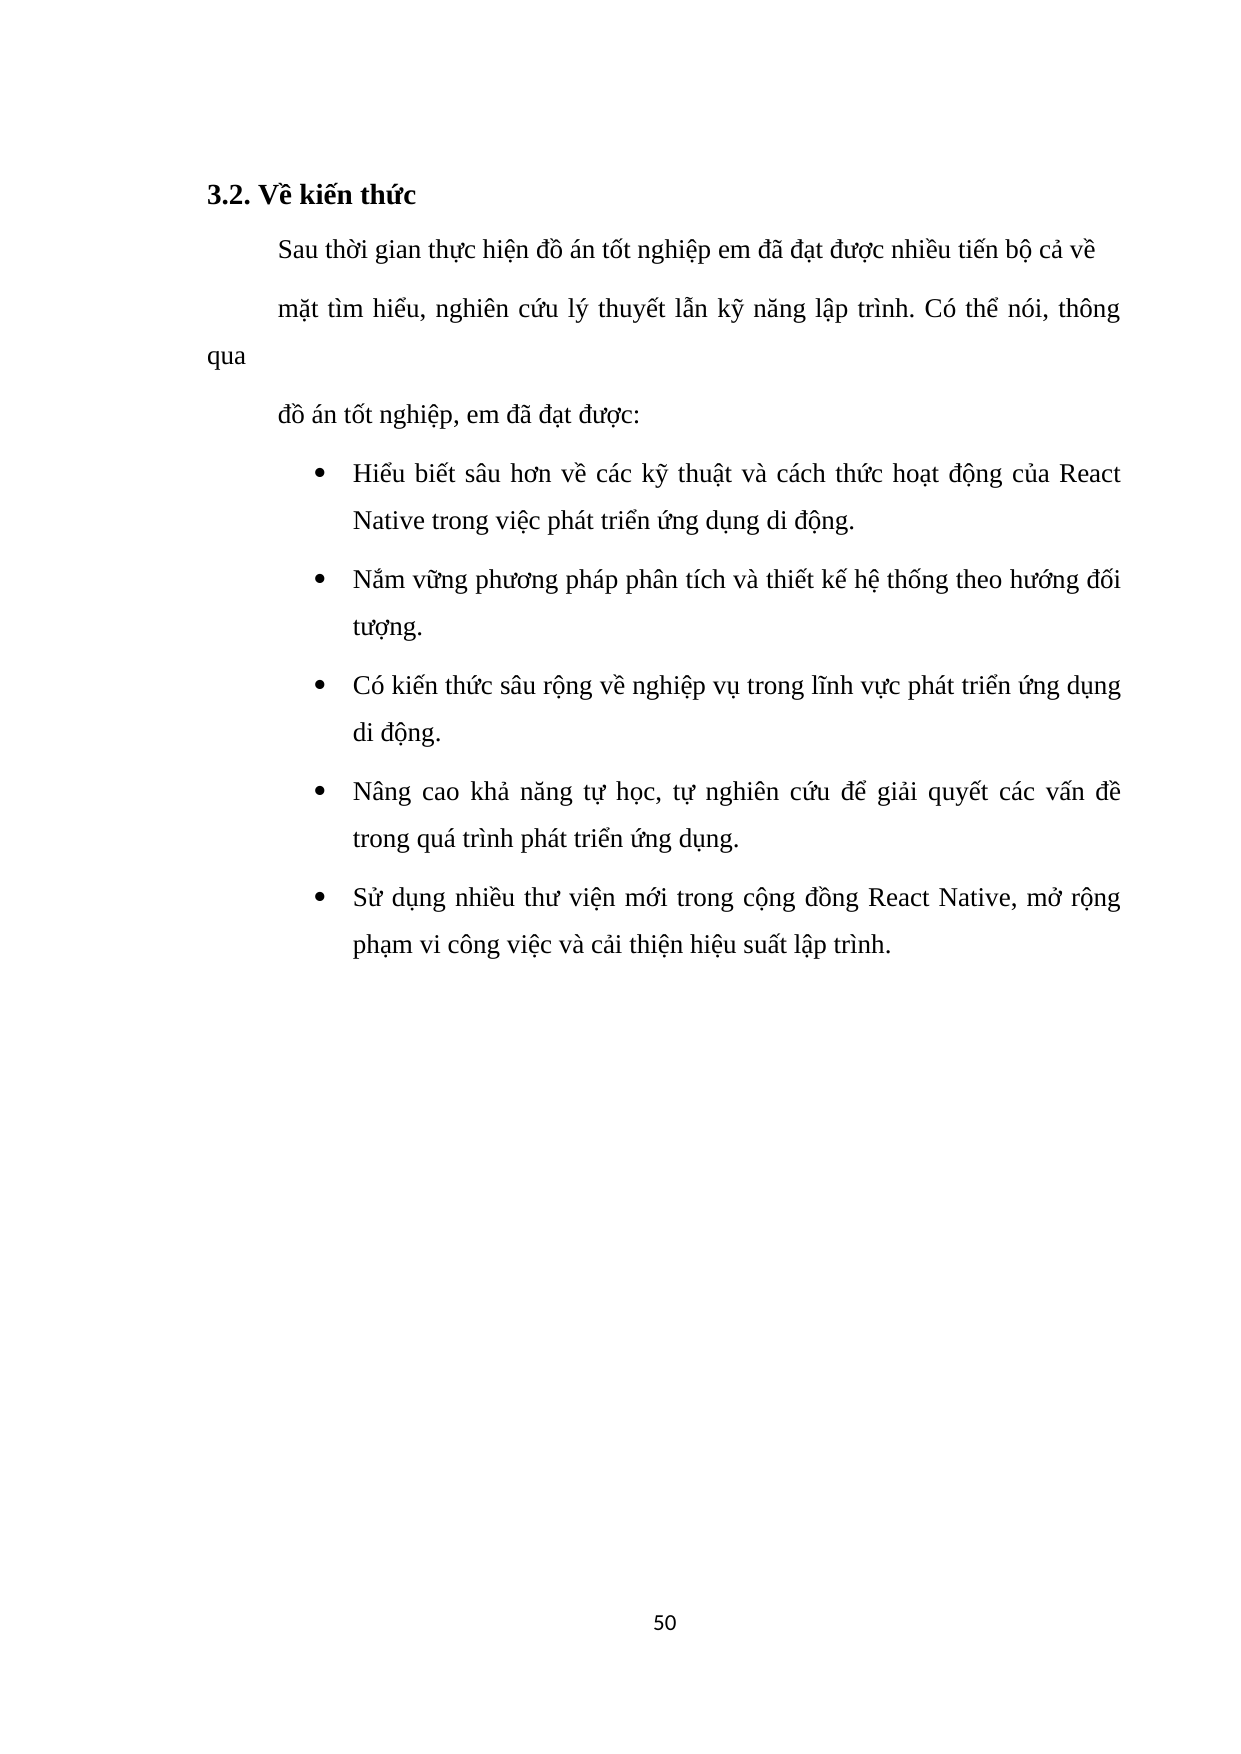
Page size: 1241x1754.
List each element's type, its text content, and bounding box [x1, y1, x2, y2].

list Sử dụng nhiều thư viện mới trong cộng đồng React Native, mở rộng phạm vi công việc và cải thiện hiệu suất lập trình. [315, 881, 1122, 959]
text 3.2. Về kiến thức [207, 177, 1122, 211]
text Sau thời gian thực hiện đồ án tốt nghiệp em đã đạt được nhiều tiến bộ cả về [207, 233, 1122, 264]
list Nâng cao khả năng tự học, tự nghiên cứu để giải quyết các vấn đề trong quá trình phát triển ứng dụng. [315, 775, 1122, 853]
text mặt tìm hiểu, nghiên cứu lý thuyết lẫn kỹ năng lập trình. Có thể nói, thông qua [207, 292, 1122, 370]
text đồ án tốt nghiệp, em đã đạt được: [207, 398, 1122, 429]
list Có kiến thức sâu rộng về nghiệp vụ trong lĩnh vực phát triển ứng dụng di động. [315, 669, 1122, 747]
list Nắm vững phương pháp phân tích và thiết kế hệ thống theo hướng đối tượng. [315, 563, 1122, 641]
list Hiểu biết sâu hơn về các kỹ thuật và cách thức hoạt động của React Native trong việc phát triển ứng dụng di động. [315, 457, 1122, 535]
